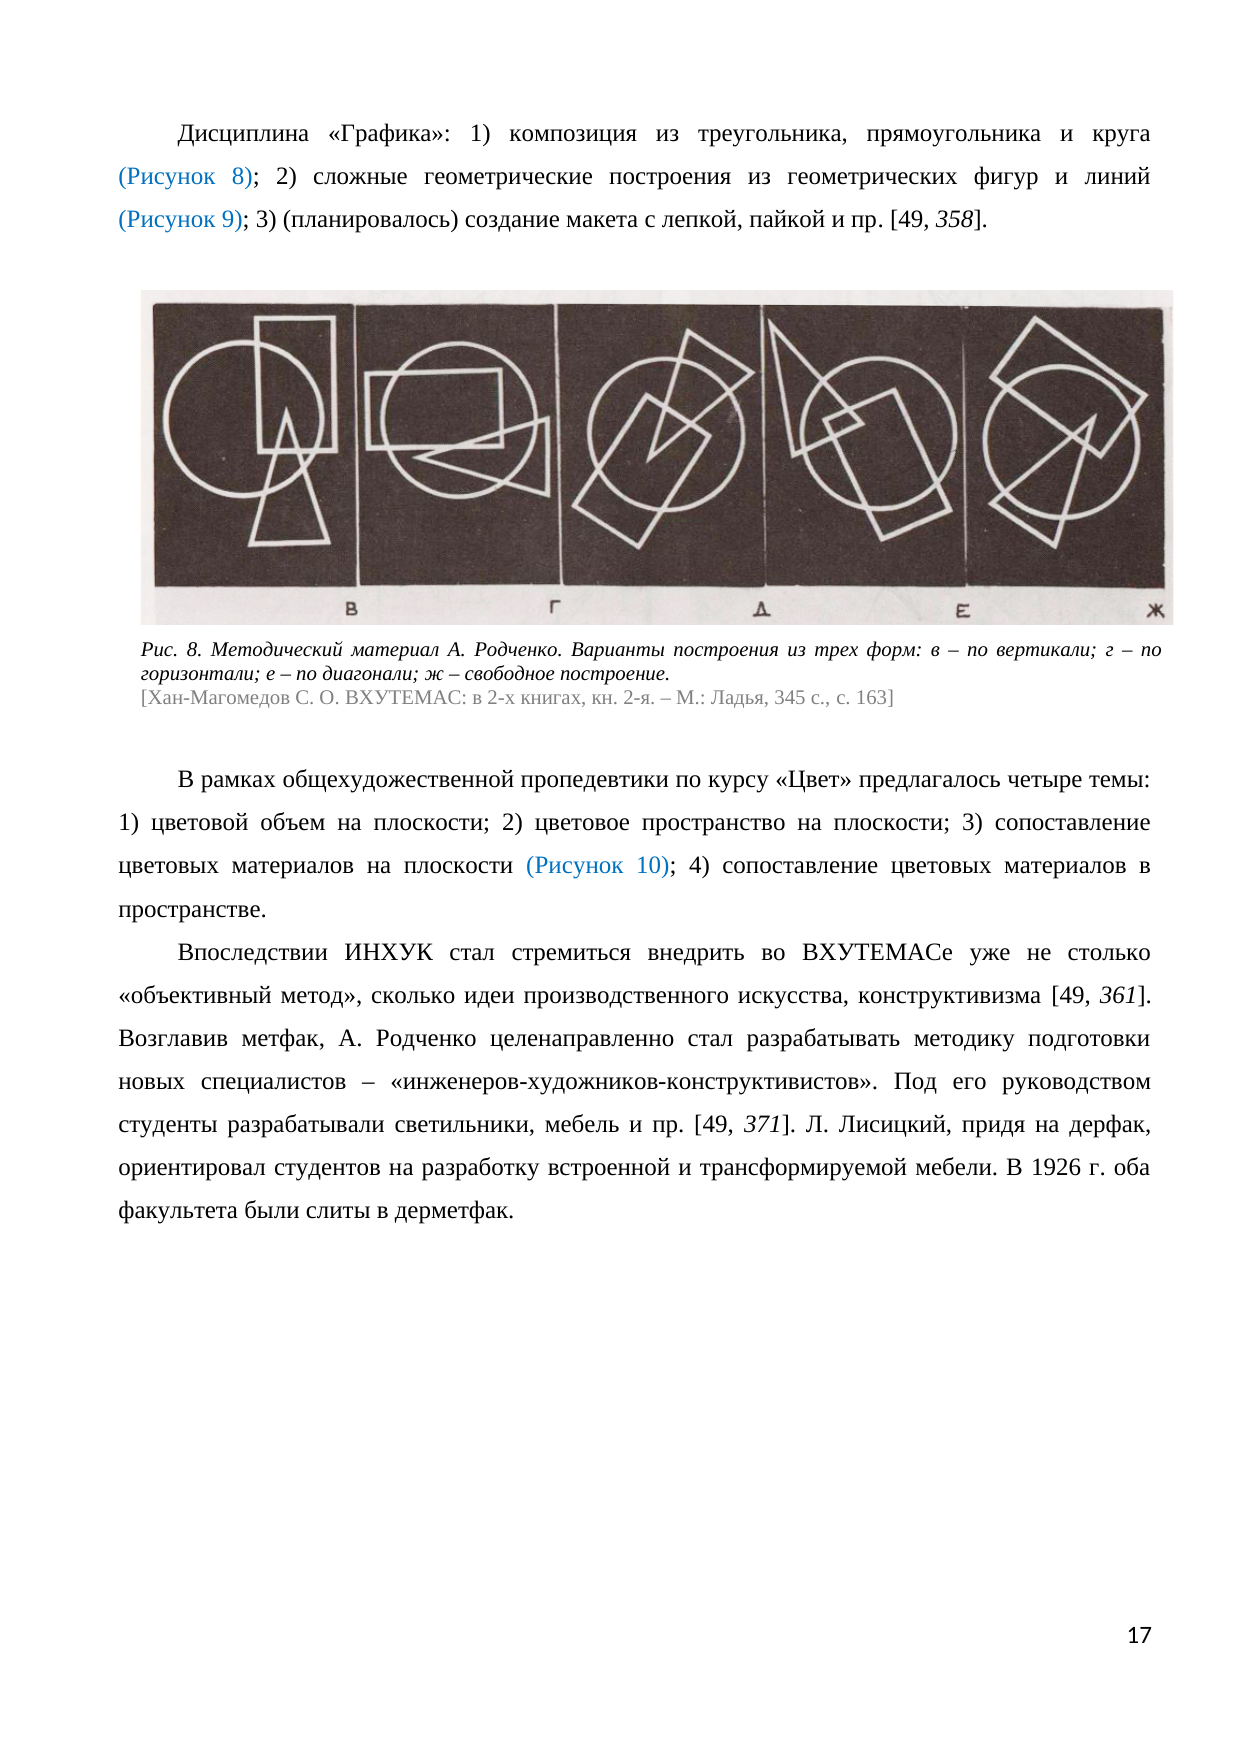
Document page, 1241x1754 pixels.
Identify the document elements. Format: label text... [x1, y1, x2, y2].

table_header [129, 291, 1174, 637]
text Дисциплина «Графика»: 1) композиция из треугольника, прямоугольника и круга (Рисунок 8); 2) сложные геометрические построения из геометрических фигур и линий (Рисунок 9); 3) (планировалось) создание макета с лепкой, пайкой и пр. [49, 358]. [118, 118, 1152, 233]
picture [140, 290, 1174, 625]
text В рамках общехудожественной пропедевтики по курсу «Цвет» предлагалось четыре темы: 1) цветовой объем на плоскости; 2) цветовое пространство на плоскости; 3) сопоставление цветовых материалов на плоскости (Рисунок 10); 4) сопоставление цветовых материалов в пространстве. [118, 764, 1152, 922]
table_cell Рис. 8. Методический материал А. Родченко. Варианты построения из трех форм: в – по вертикали; г – по горизонтали; е – по диагонали; ж – свободное построение. [Хан-Магомедов С. О. ВХУТЕМАС: в 2-х книгах, кн. 2-я. – М.: Ладья, 345 с., c. 163] [129, 637, 1174, 721]
text Впоследствии ИНХУК стал стремиться внедрить во ВХУТЕМАСе уже не столько «объективный метод», сколько идеи производственного искусства, конструктивизма [49, 361]. Возглавив метфак, А. Родченко целенаправленно стал разрабатывать методику подготовки новых специалистов – «инженеров-художников-конструктивистов». Под его руководством студенты разрабатывали светильники, мебель и пр. [49, 371]. Л. Лисицкий, придя на дерфак, ориентировал студентов на разработку встроенной и трансформируемой мебели. В 1926 г. оба факультета были слиты в дерметфак. [118, 937, 1152, 1224]
